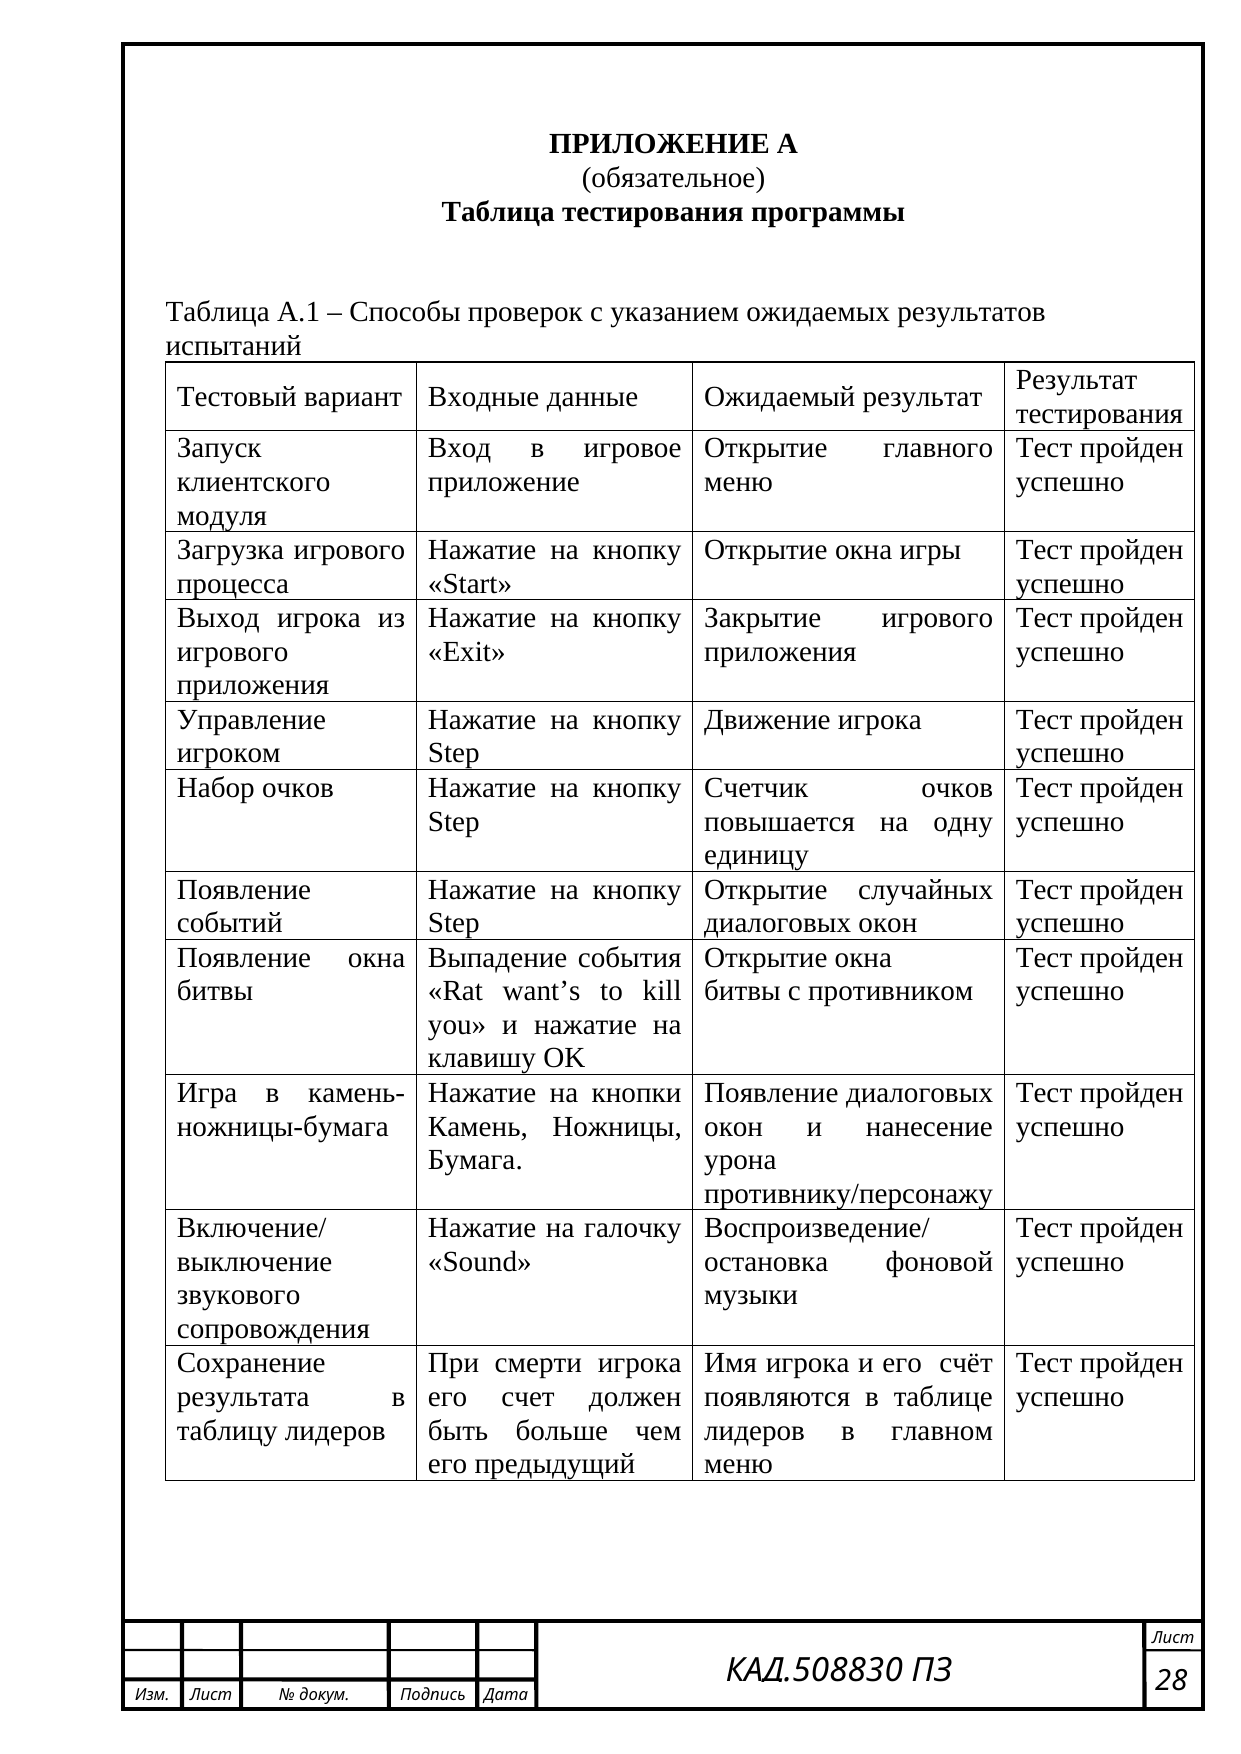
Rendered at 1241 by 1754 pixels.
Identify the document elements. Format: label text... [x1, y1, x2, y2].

table_cell Тест пройден успешно [1005, 1075, 1194, 1209]
table_cell Запуск клиентского модуля [166, 431, 416, 531]
table_cell Тест пройден успешно [1005, 431, 1194, 531]
table_cell Нажатие на кнопки Камень, Ножницы, Бумага. [417, 1075, 692, 1209]
table_cell Нажатие на кнопку «Exit» [417, 600, 692, 701]
table_cell Имя игрока и его счёт появляются в таблице лидеров в главном меню [693, 1346, 1004, 1480]
table_cell Тест пройден успешно [1005, 532, 1194, 599]
table_cell Тест пройден успешно [1005, 600, 1194, 701]
table_cell Набор очков [166, 770, 416, 871]
table_cell Выпадение события «Rat want’s to kill you» и нажатие на клавишу OK [417, 940, 692, 1074]
table_cell Тест пройден успешно [1005, 872, 1194, 939]
table_cell Нажатие на кнопку Step [417, 702, 692, 769]
text Таблица тестирования программы [165, 194, 1181, 227]
table_cell Появление событий [166, 872, 416, 939]
table_cell Тест пройден успешно [1005, 1210, 1194, 1344]
table_cell Воспроизведение/ остановка фоновой музыки [693, 1210, 1004, 1344]
table_cell Нажатие на галочку «Sound» [417, 1210, 692, 1344]
table_cell Тест пройден успешно [1005, 702, 1194, 769]
subtitle Приложение а [165, 127, 1181, 160]
text Таблица А.1 – Способы проверок с указанием ожидаемых результатов испытаний [165, 294, 1181, 361]
table_cell Игра в камень-ножницы-бумага [166, 1075, 416, 1209]
table_cell Появление окна битвы [166, 940, 416, 1074]
table_cell Открытие главного меню [693, 431, 1004, 531]
table_cell Открытие окна игры [693, 532, 1004, 599]
table_cell Движение игрока [693, 702, 1004, 769]
table_cell Нажатие на кнопку «Start» [417, 532, 692, 599]
table_header Входные данные [417, 363, 692, 429]
table_cell Тест пройден успешно [1005, 770, 1194, 871]
table_cell Появление диалоговых окон и нанесение урона противнику/персонажу [693, 1075, 1004, 1209]
table_cell Счетчик очков повышается на одну единицу [693, 770, 1004, 871]
table_cell Нажатие на кнопку Step [417, 872, 692, 939]
table_cell Управление игроком [166, 702, 416, 769]
table_cell Включение/ выключение звукового сопровождения [166, 1210, 416, 1344]
table_cell Тест пройден успешно [1005, 940, 1194, 1074]
table_header Ожидаемый результат [693, 363, 1004, 429]
table_cell Нажатие на кнопку Step [417, 770, 692, 871]
text (обязательное) [165, 160, 1181, 194]
table_header Результат тестирования [1005, 363, 1194, 429]
table_cell Выход игрока из игрового приложения [166, 600, 416, 701]
table_cell При смерти игрока его счет должен быть больше чем его предыдущий [417, 1346, 692, 1480]
table_cell Загрузка игрового процесса [166, 532, 416, 599]
table_cell Тест пройден успешно [1005, 1346, 1194, 1480]
table_cell Сохранение результата в таблицу лидеров [166, 1346, 416, 1480]
table_cell Вход в игровое приложение [417, 431, 692, 531]
table_header Тестовый вариант [166, 363, 416, 429]
table_cell Открытие случайных диалоговых окон [693, 872, 1004, 939]
table_cell Закрытие игрового приложения [693, 600, 1004, 701]
table_cell Открытие окна битвы с противником [693, 940, 1004, 1074]
